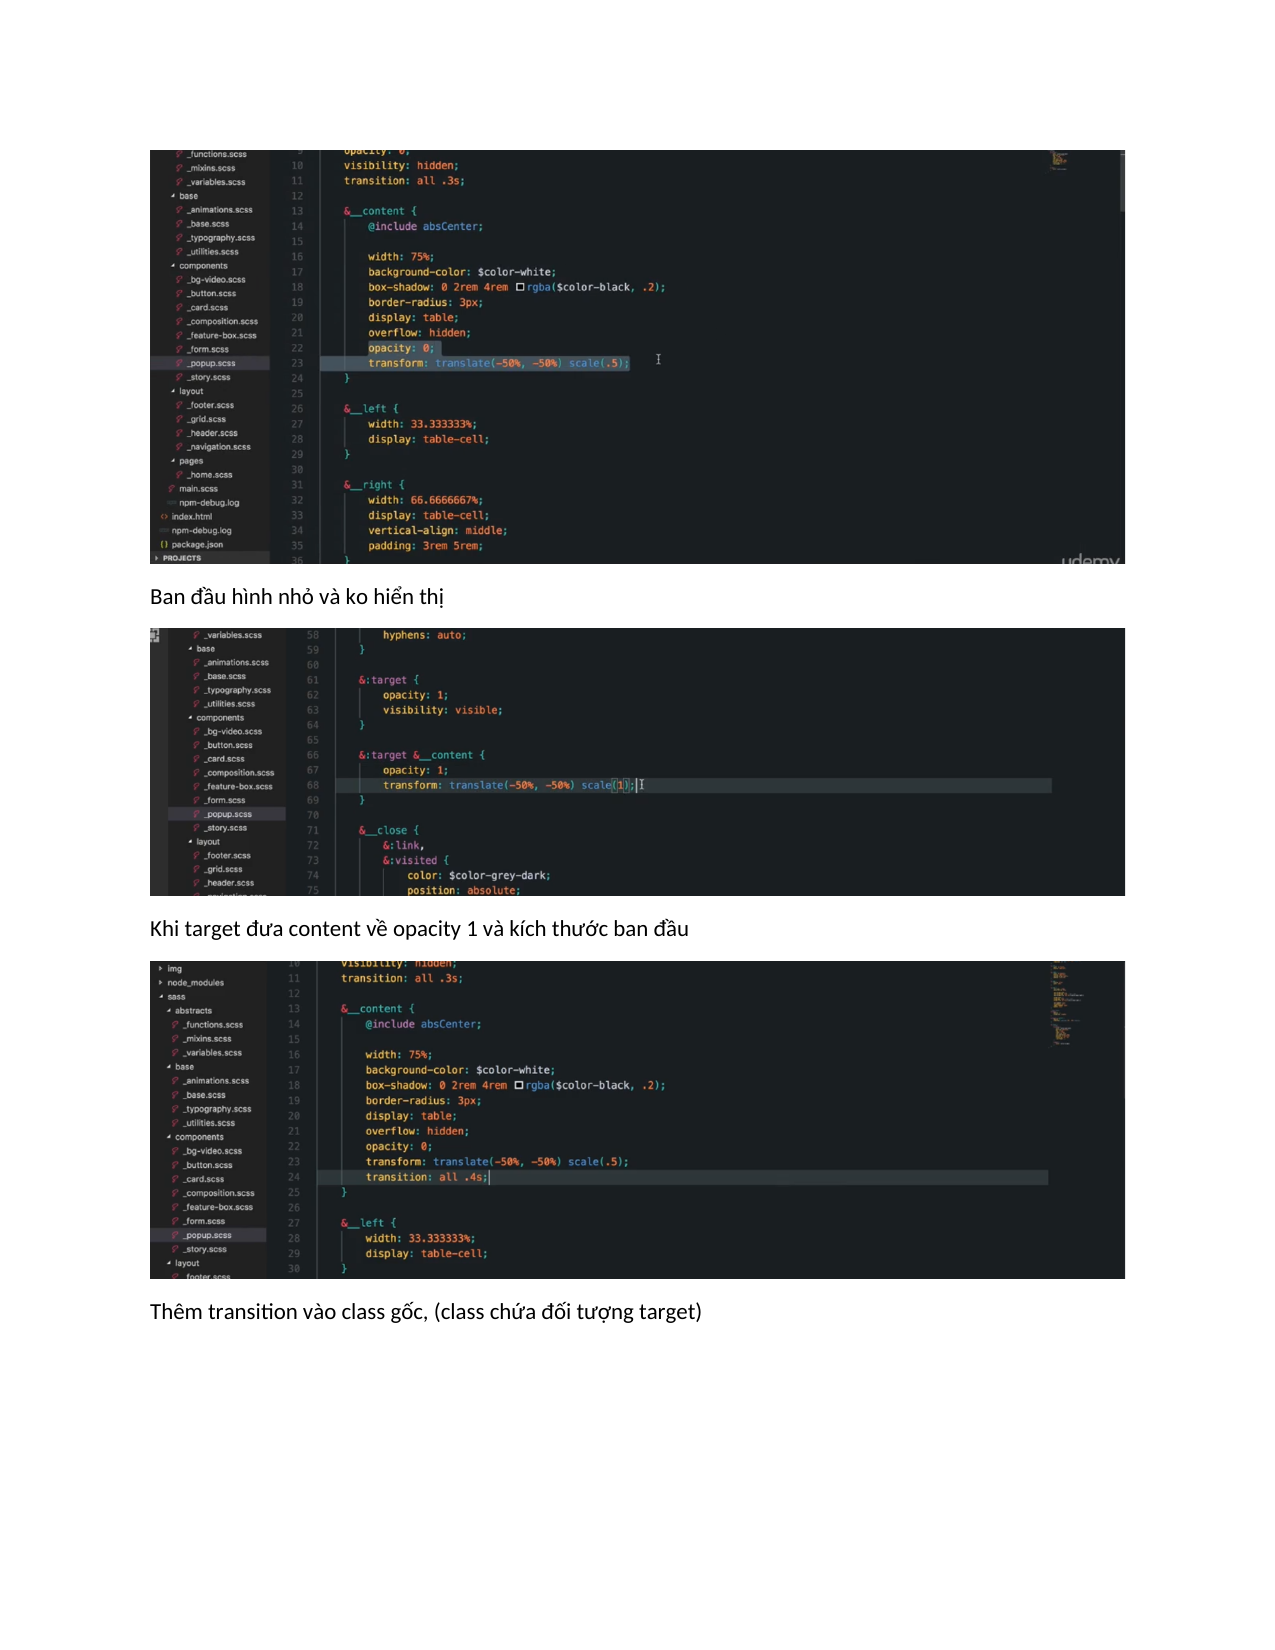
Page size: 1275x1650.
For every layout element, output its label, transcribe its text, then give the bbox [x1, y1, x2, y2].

picture [150, 628, 1125, 896]
picture [150, 150, 1125, 564]
picture [150, 961, 1125, 1279]
text Thêm transition vào class gốc, (class chứa đối tượng target) [150, 1297, 1125, 1326]
text Khi target đưa content về opacity 1 và kích thước ban đầu [150, 914, 1125, 942]
text Ban đầu hình nhỏ và ko hiển thị [150, 582, 1125, 610]
